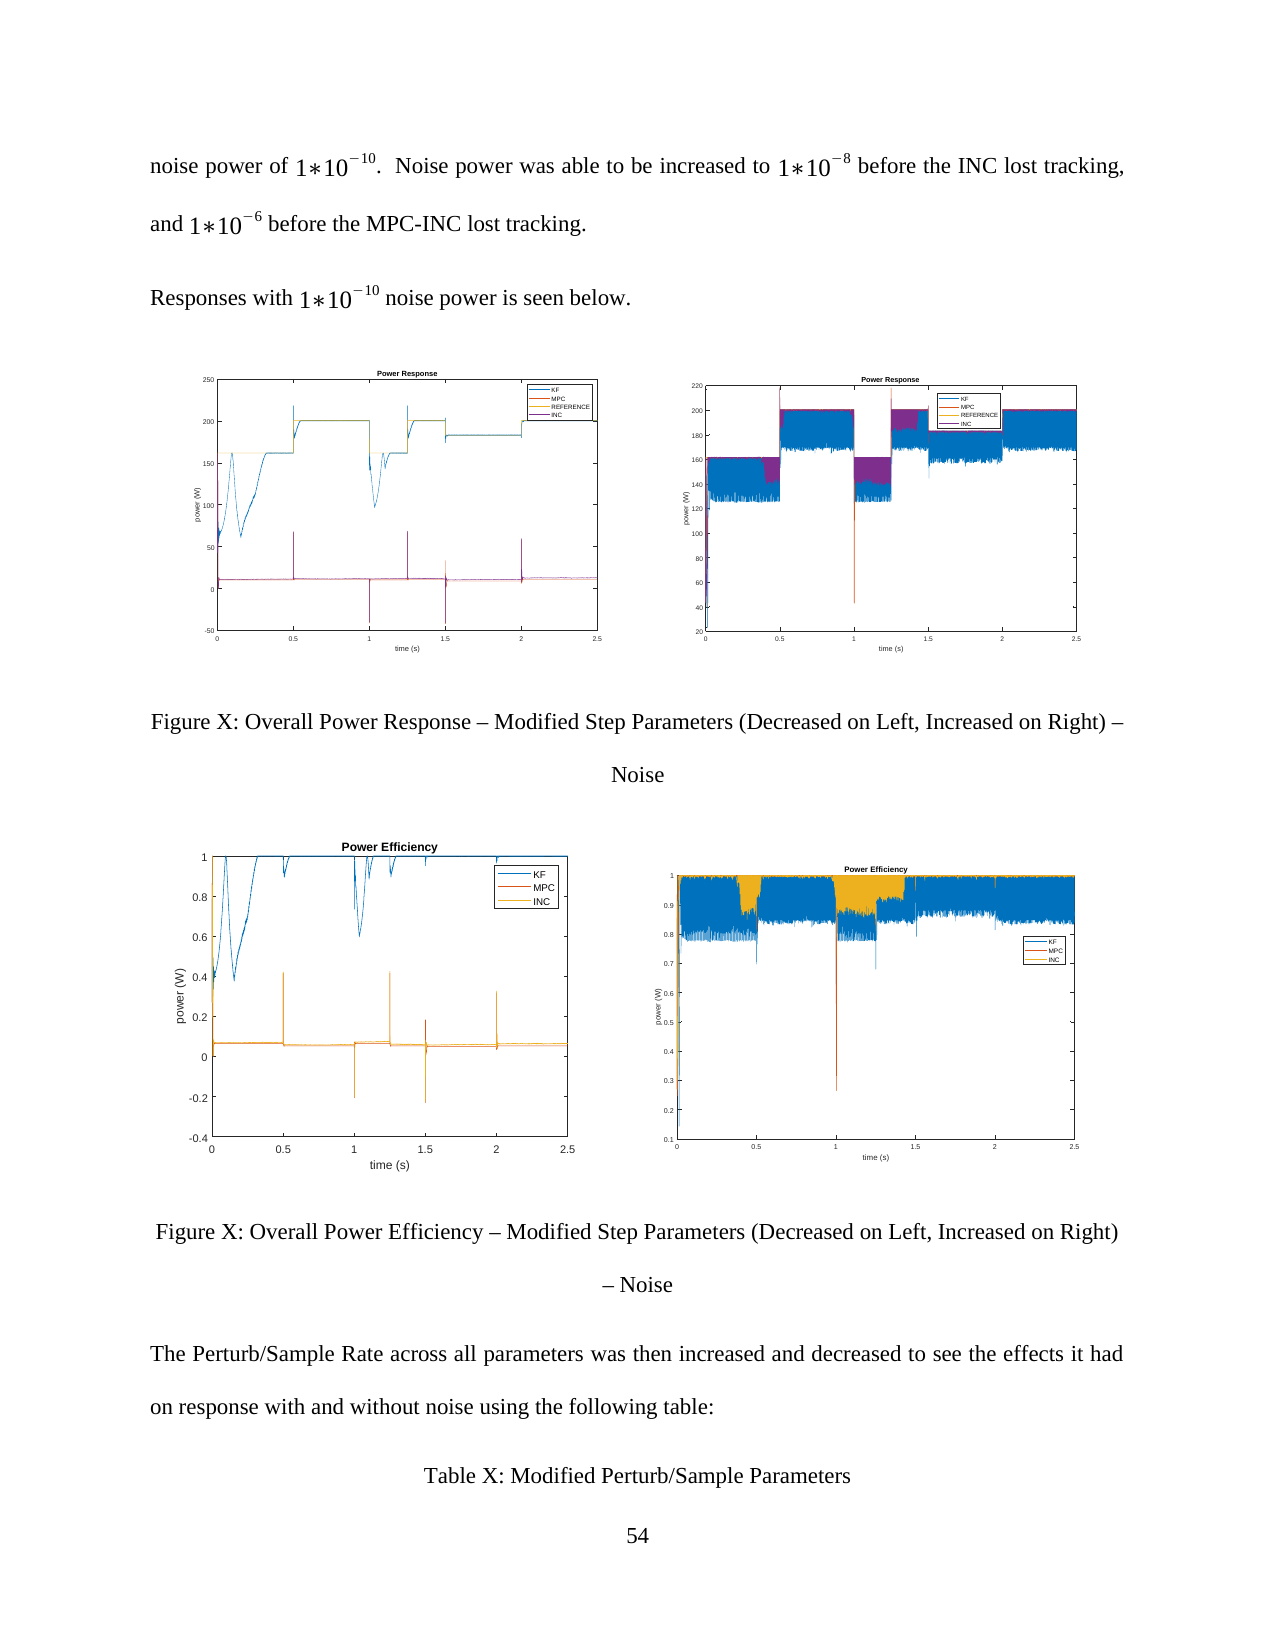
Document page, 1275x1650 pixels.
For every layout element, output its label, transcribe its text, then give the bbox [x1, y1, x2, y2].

text Responses with noise power is seen below. [150, 282, 1125, 313]
text Figure X: Overall Power Efficiency – Modified Step Parameters (Decreased on Left, Increased on Right) – Noise [150, 1218, 1125, 1297]
text Table X: Modified Perturb/Sample Parameters [150, 1462, 1125, 1489]
text The Perturb/Sample Rate across all parameters was then increased and decreased to see the effects it had on response with and without noise using the following table: [150, 1340, 1125, 1419]
text Figure X: Overall Power Response – Modified Step Parameters (Decreased on Left, Increased on Right) – Noise [150, 708, 1125, 787]
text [150, 150, 1125, 239]
